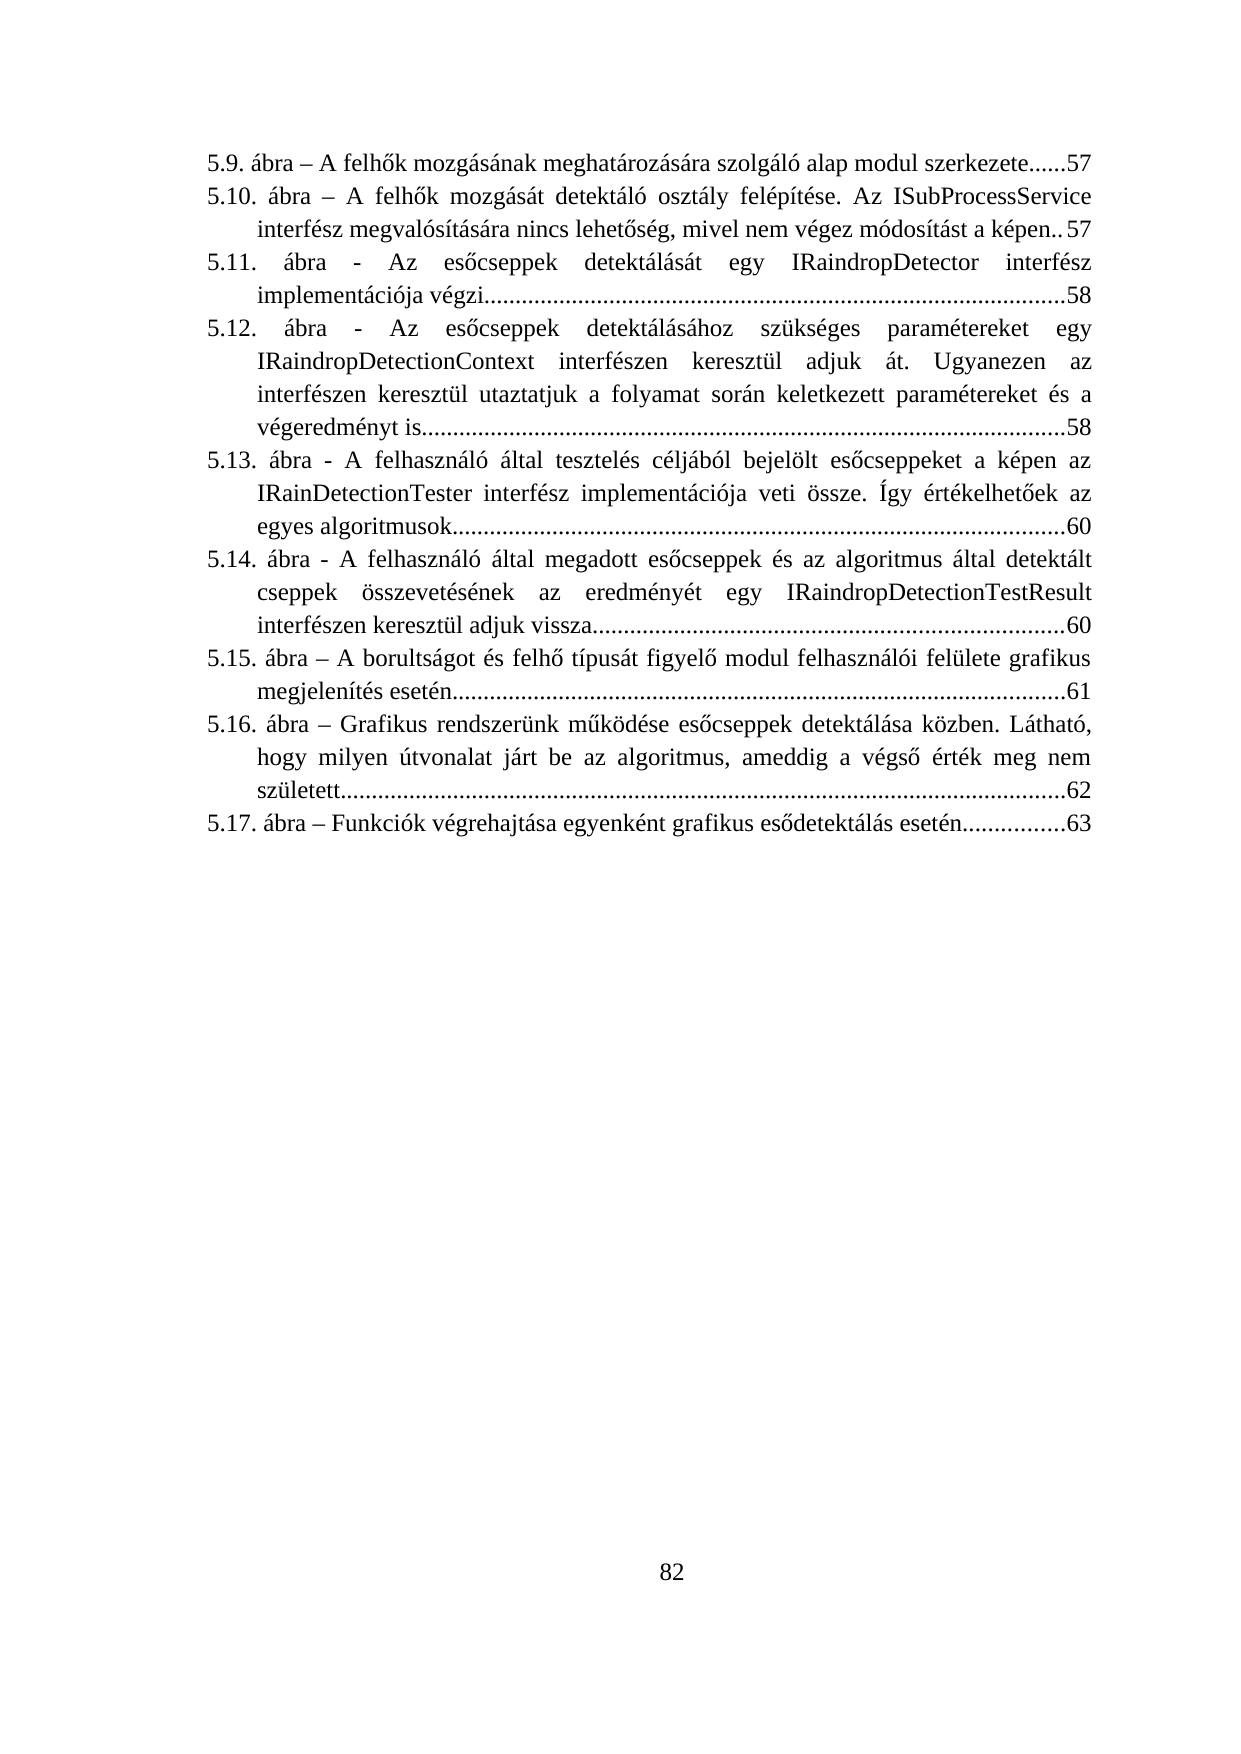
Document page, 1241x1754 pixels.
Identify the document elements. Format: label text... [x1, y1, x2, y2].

text 5.11. ábra - Az esőcseppek detektálását egy IRaindropDetector interfész implementációja végzi. 58 [207, 247, 1092, 308]
text 5.12. ábra - Az esőcseppek detektálásához szükséges paramétereket egy IRaindropDetectionContext interfészen keresztül adjuk át. Ugyanezen az interfészen keresztül utaztatjuk a folyamat során keletkezett paramétereket és a végeredményt is. 58 [207, 313, 1092, 441]
text 5.17. ábra – Funkciók végrehajtása egyenként grafikus esődetektálás esetén. 63 [207, 808, 1092, 837]
text 5.10. ábra – A felhők mozgását detektáló osztály felépítése. Az ISubProcessService interfész megvalósítására nincs lehetőség, mivel nem végez módosítást a képen. 57 [207, 181, 1092, 242]
text 5.14. ábra - A felhasználó által megadott esőcseppek és az algoritmus által detektált cseppek összevetésének az eredményét egy IRaindropDetectionTestResult interfészen keresztül adjuk vissza. 60 [207, 544, 1092, 639]
text 5.9. ábra – A felhők mozgásának meghatározására szolgáló alap modul szerkezete. 57 [207, 148, 1092, 176]
text 5.16. ábra – Grafikus rendszerünk működése esőcseppek detektálása közben. Látható, hogy milyen útvonalat járt be az algoritmus, ameddig a végső érték meg nem született. 62 [207, 709, 1092, 804]
text 5.13. ábra - A felhasználó által tesztelés céljából bejelölt esőcseppeket a képen az IRainDetectionTester interfész implementációja veti össze. Így értékelhetőek az egyes algoritmusok. 60 [207, 445, 1092, 540]
text 5.15. ábra – A borultságot és felhő típusát figyelő modul felhasználói felülete grafikus megjelenítés esetén. 61 [207, 643, 1092, 705]
